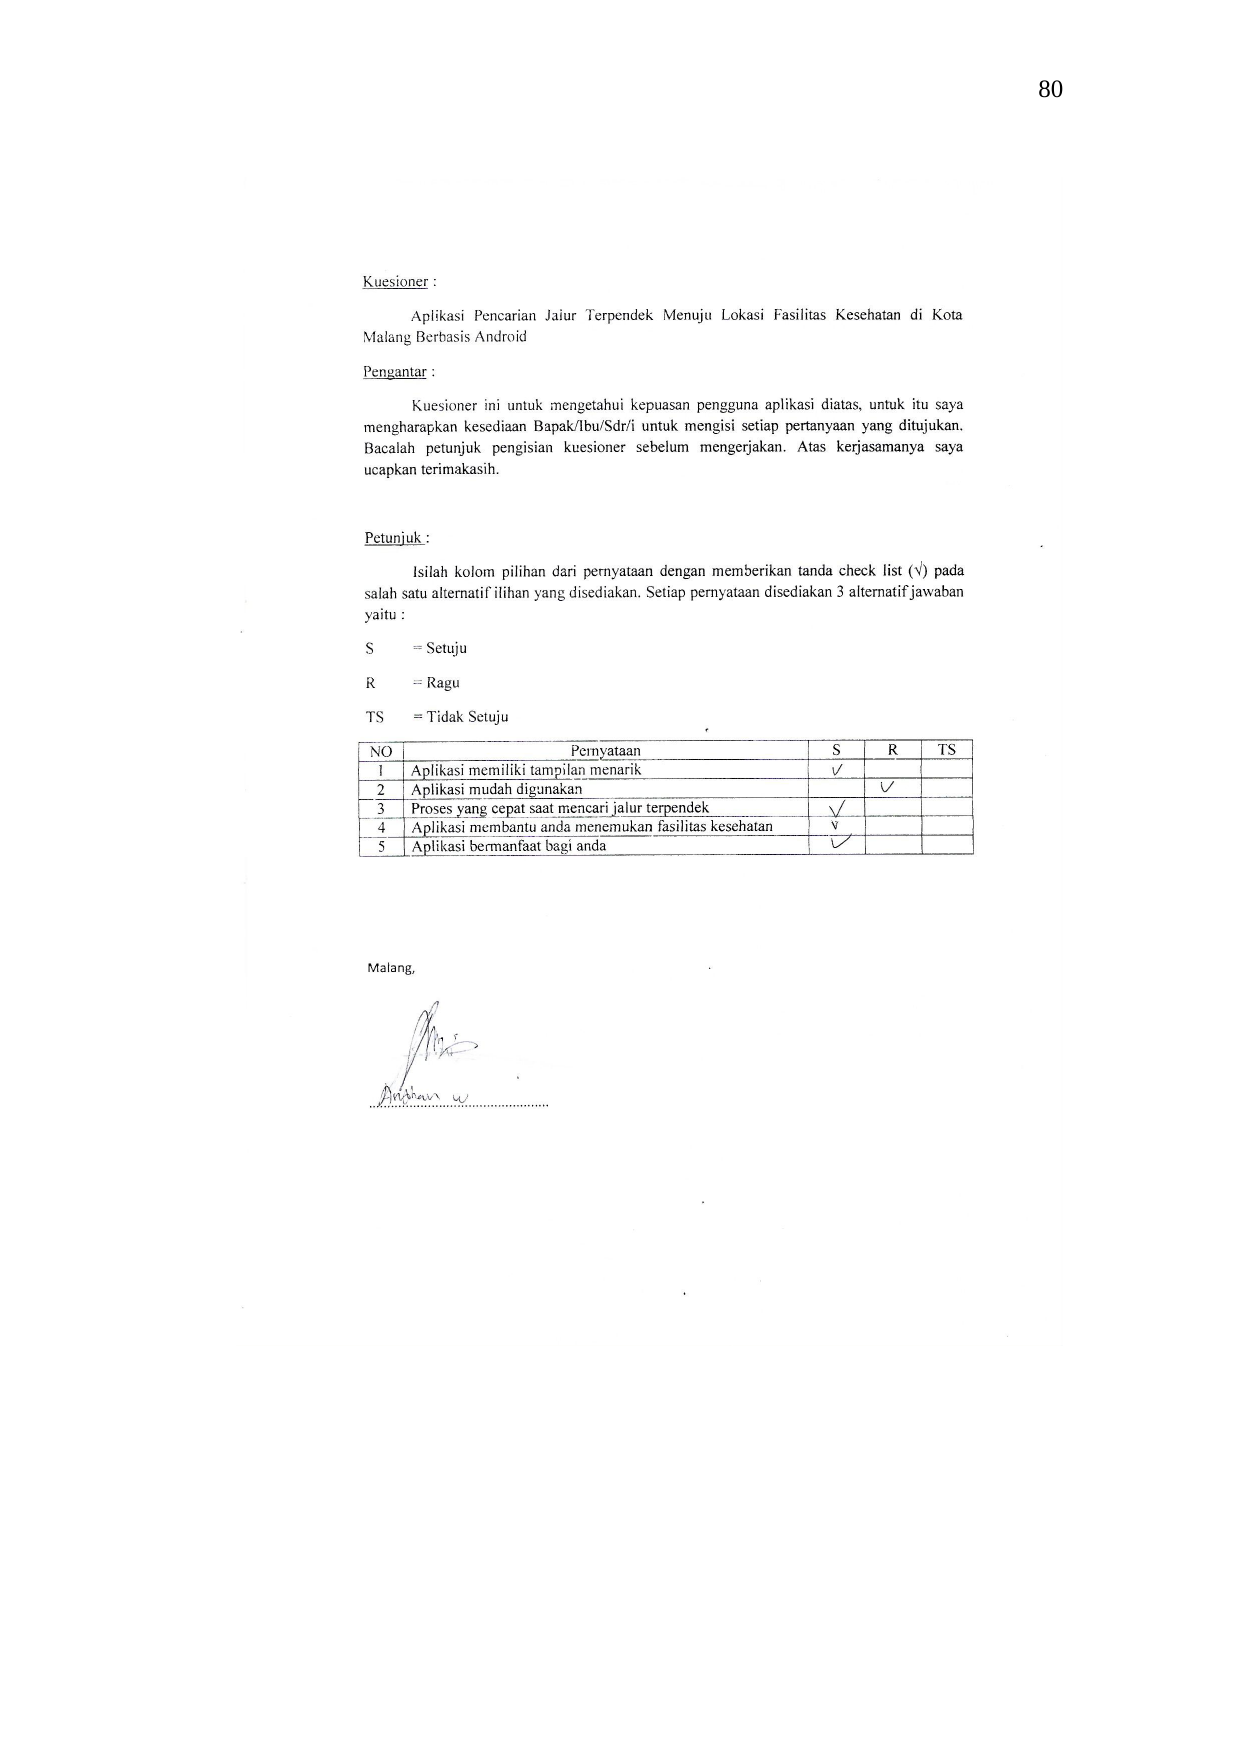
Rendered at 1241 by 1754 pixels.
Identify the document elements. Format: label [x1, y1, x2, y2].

picture [236, 177, 1063, 1346]
